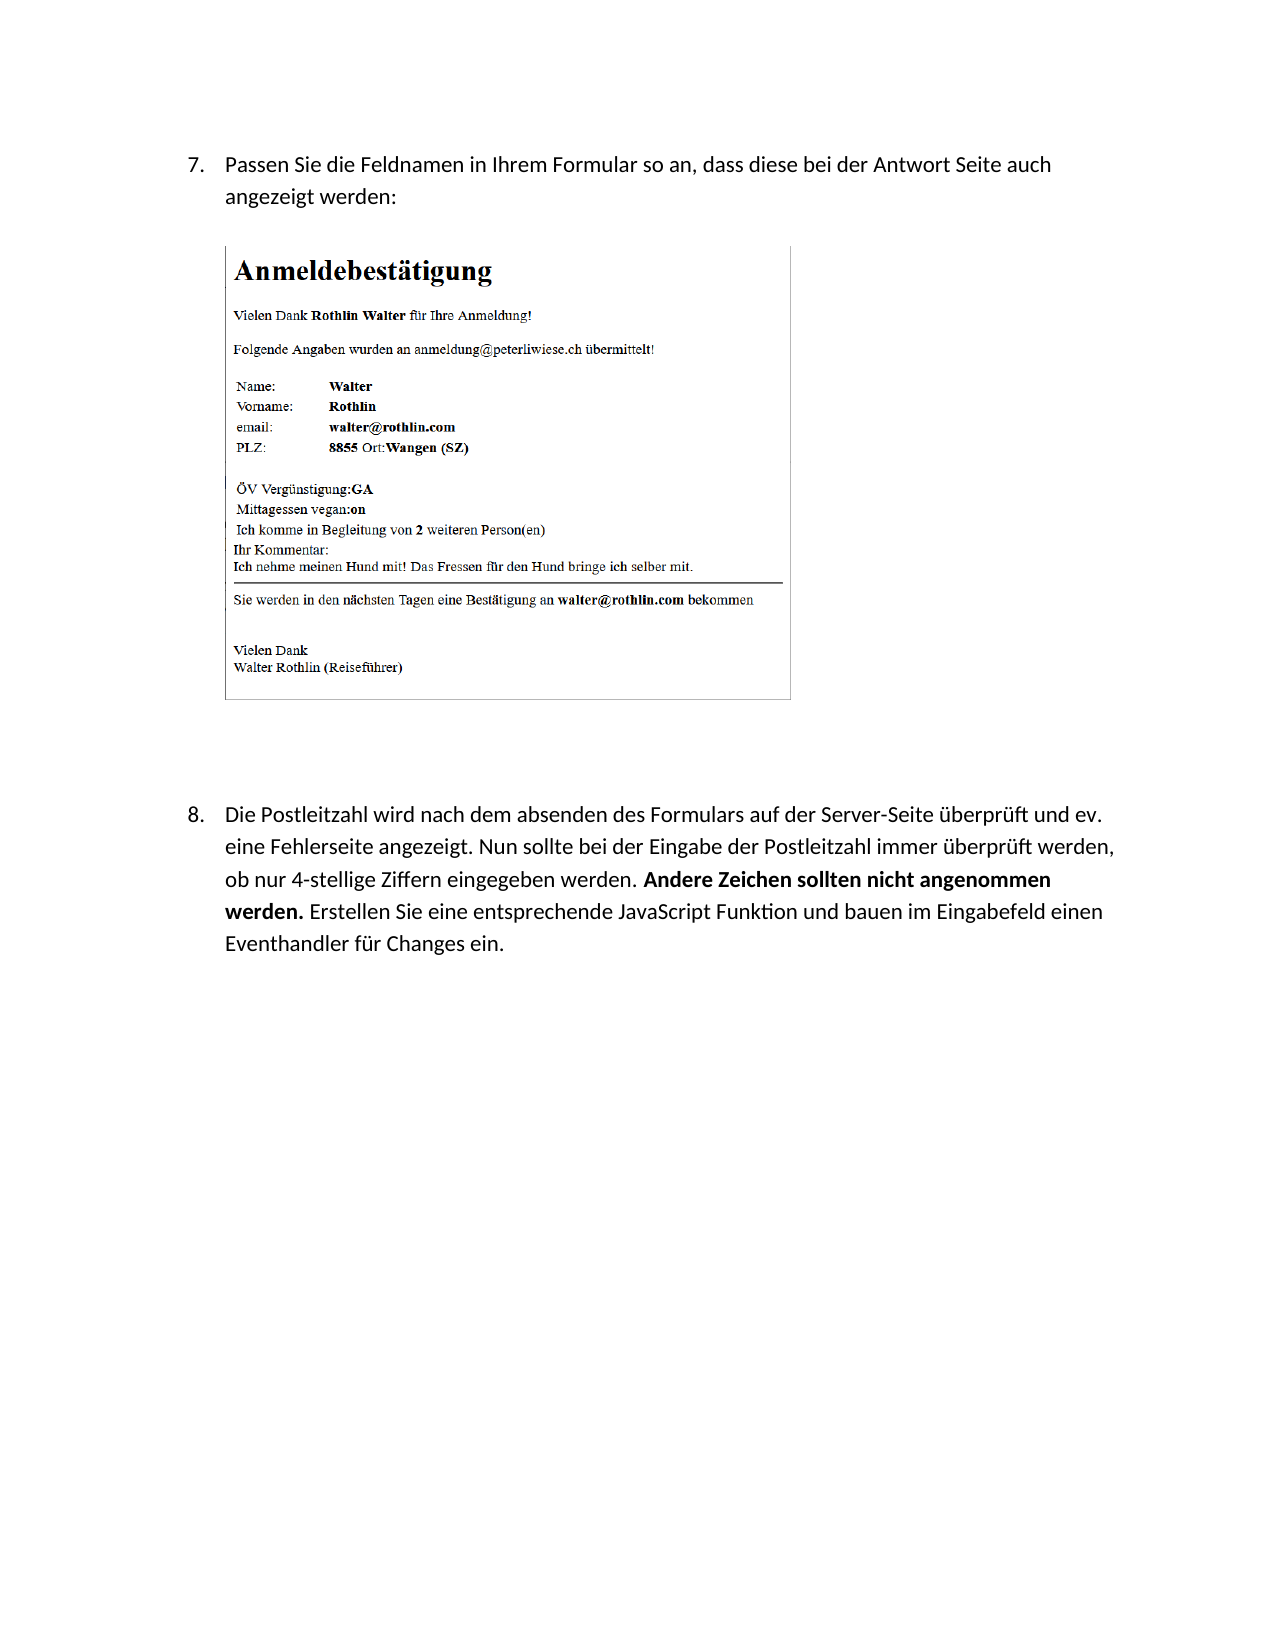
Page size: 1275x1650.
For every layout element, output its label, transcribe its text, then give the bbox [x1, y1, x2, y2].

picture [225, 246, 791, 700]
list Die Postleitzahl wird nach dem absenden des Formulars auf der Server-Seite überprüft und ev. eine Fehlerseite angezeigt. Nun sollte bei der Eingabe der Postleitzahl immer überprüft werden, ob nur 4-stellige Ziffern eingegeben werden. Andere Zeichen sollten nicht angenommen werden. Erstellen Sie eine entsprechende JavaScript Funktion und bauen im Eingabefeld einen Eventhandler für Changes ein. [187, 800, 1125, 957]
